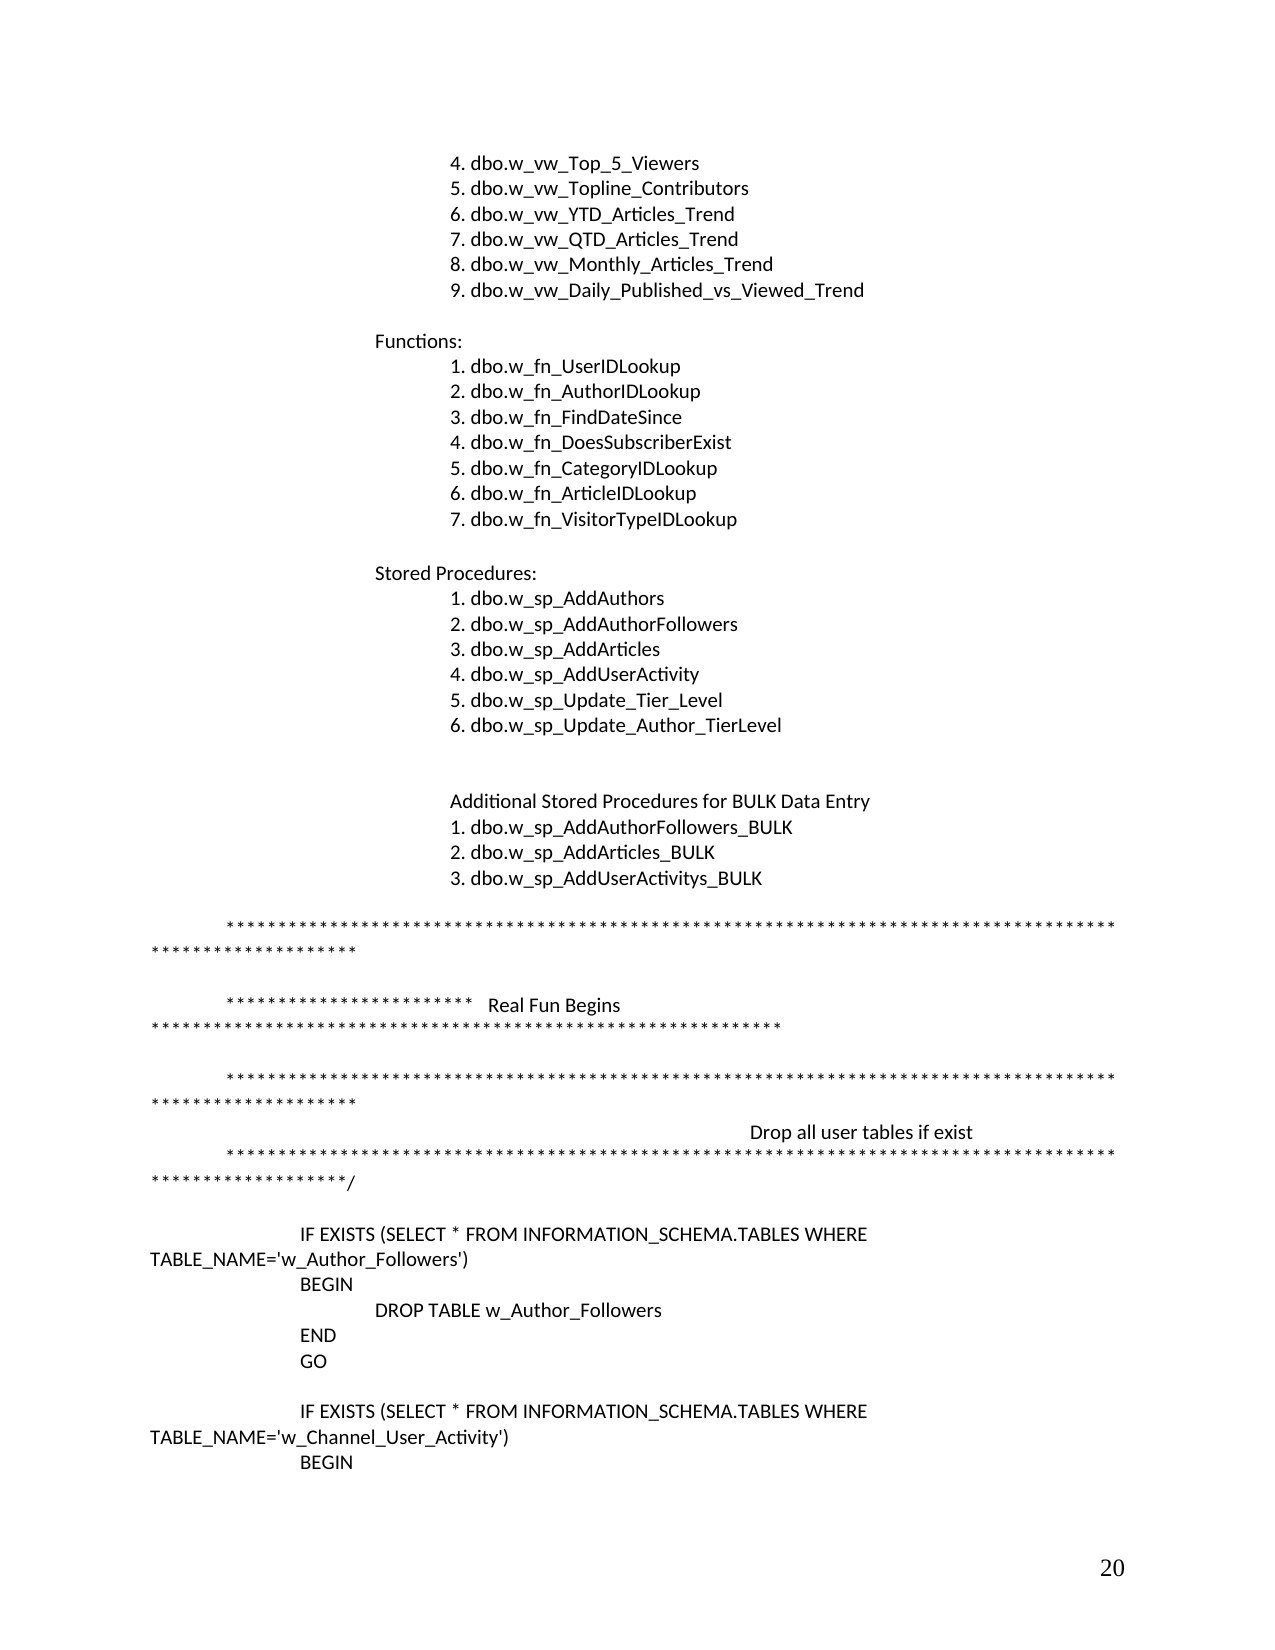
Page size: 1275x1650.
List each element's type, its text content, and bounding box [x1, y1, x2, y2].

text 1. dbo.w_fn_UserIDLookup [150, 353, 1125, 379]
text 2. dbo.w_fn_AuthorIDLookup [150, 379, 1125, 404]
text DROP TABLE w_Author_Followers [150, 1297, 1125, 1322]
text 8. dbo.w_vw_Monthly_Articles_Trend [150, 252, 1125, 277]
text 4. dbo.w_fn_DoesSubscriberExist [150, 429, 1125, 455]
text 2. dbo.w_sp_AddAuthorFollowers [150, 611, 1125, 636]
text 3. dbo.w_sp_AddArticles [150, 636, 1125, 662]
text *********************************************************************************************************/ [150, 1144, 1125, 1195]
text 1. dbo.w_sp_AddAuthorFollowers_BULK [150, 814, 1125, 839]
text IF EXISTS (SELECT * FROM INFORMATION_SCHEMA.TABLES WHERE TABLE_NAME='w_Author_Followers') [150, 1221, 1125, 1272]
text Drop all user tables if exist [150, 1119, 1125, 1144]
text ********************************************************************************************************** [150, 1068, 1125, 1119]
text 2. dbo.w_sp_AddArticles_BULK [150, 839, 1125, 865]
text 5. dbo.w_sp_Update_Tier_Level [150, 687, 1125, 712]
text BEGIN [150, 1272, 1125, 1297]
text ********************************************************************************************************** [150, 916, 1125, 967]
text 1. dbo.w_sp_AddAuthors [150, 585, 1125, 611]
text 9. dbo.w_vw_Daily_Published_vs_Viewed_Trend [150, 277, 1125, 302]
text IF EXISTS (SELECT * FROM INFORMATION_SCHEMA.TABLES WHERE TABLE_NAME='w_Channel_User_Activity') [150, 1399, 1125, 1449]
text ************************ Real Fun Begins ************************************************************* [150, 992, 1125, 1043]
text 6. dbo.w_sp_Update_Author_TierLevel [150, 712, 1125, 738]
text 4. dbo.w_vw_Top_5_Viewers [150, 150, 1125, 175]
text Stored Procedures: [150, 560, 1125, 585]
text Additional Stored Procedures for BULK Data Entry [150, 789, 1125, 814]
text 3. dbo.w_sp_AddUserActivitys_BULK [150, 865, 1125, 890]
text Functions: [150, 328, 1125, 353]
text 3. dbo.w_fn_FindDateSince [150, 404, 1125, 429]
text 6. dbo.w_vw_YTD_Articles_Trend [150, 201, 1125, 226]
text 7. dbo.w_vw_QTD_Articles_Trend [150, 226, 1125, 252]
text BEGIN [150, 1449, 1125, 1475]
text 5. dbo.w_vw_Topline_Contributors [150, 175, 1125, 201]
text 7. dbo.w_fn_VisitorTypeIDLookup [150, 506, 1125, 531]
text END [150, 1322, 1125, 1348]
text 5. dbo.w_fn_CategoryIDLookup [150, 455, 1125, 480]
text GO [150, 1348, 1125, 1373]
text 6. dbo.w_fn_ArticleIDLookup [150, 480, 1125, 506]
text 4. dbo.w_sp_AddUserActivity [150, 662, 1125, 687]
